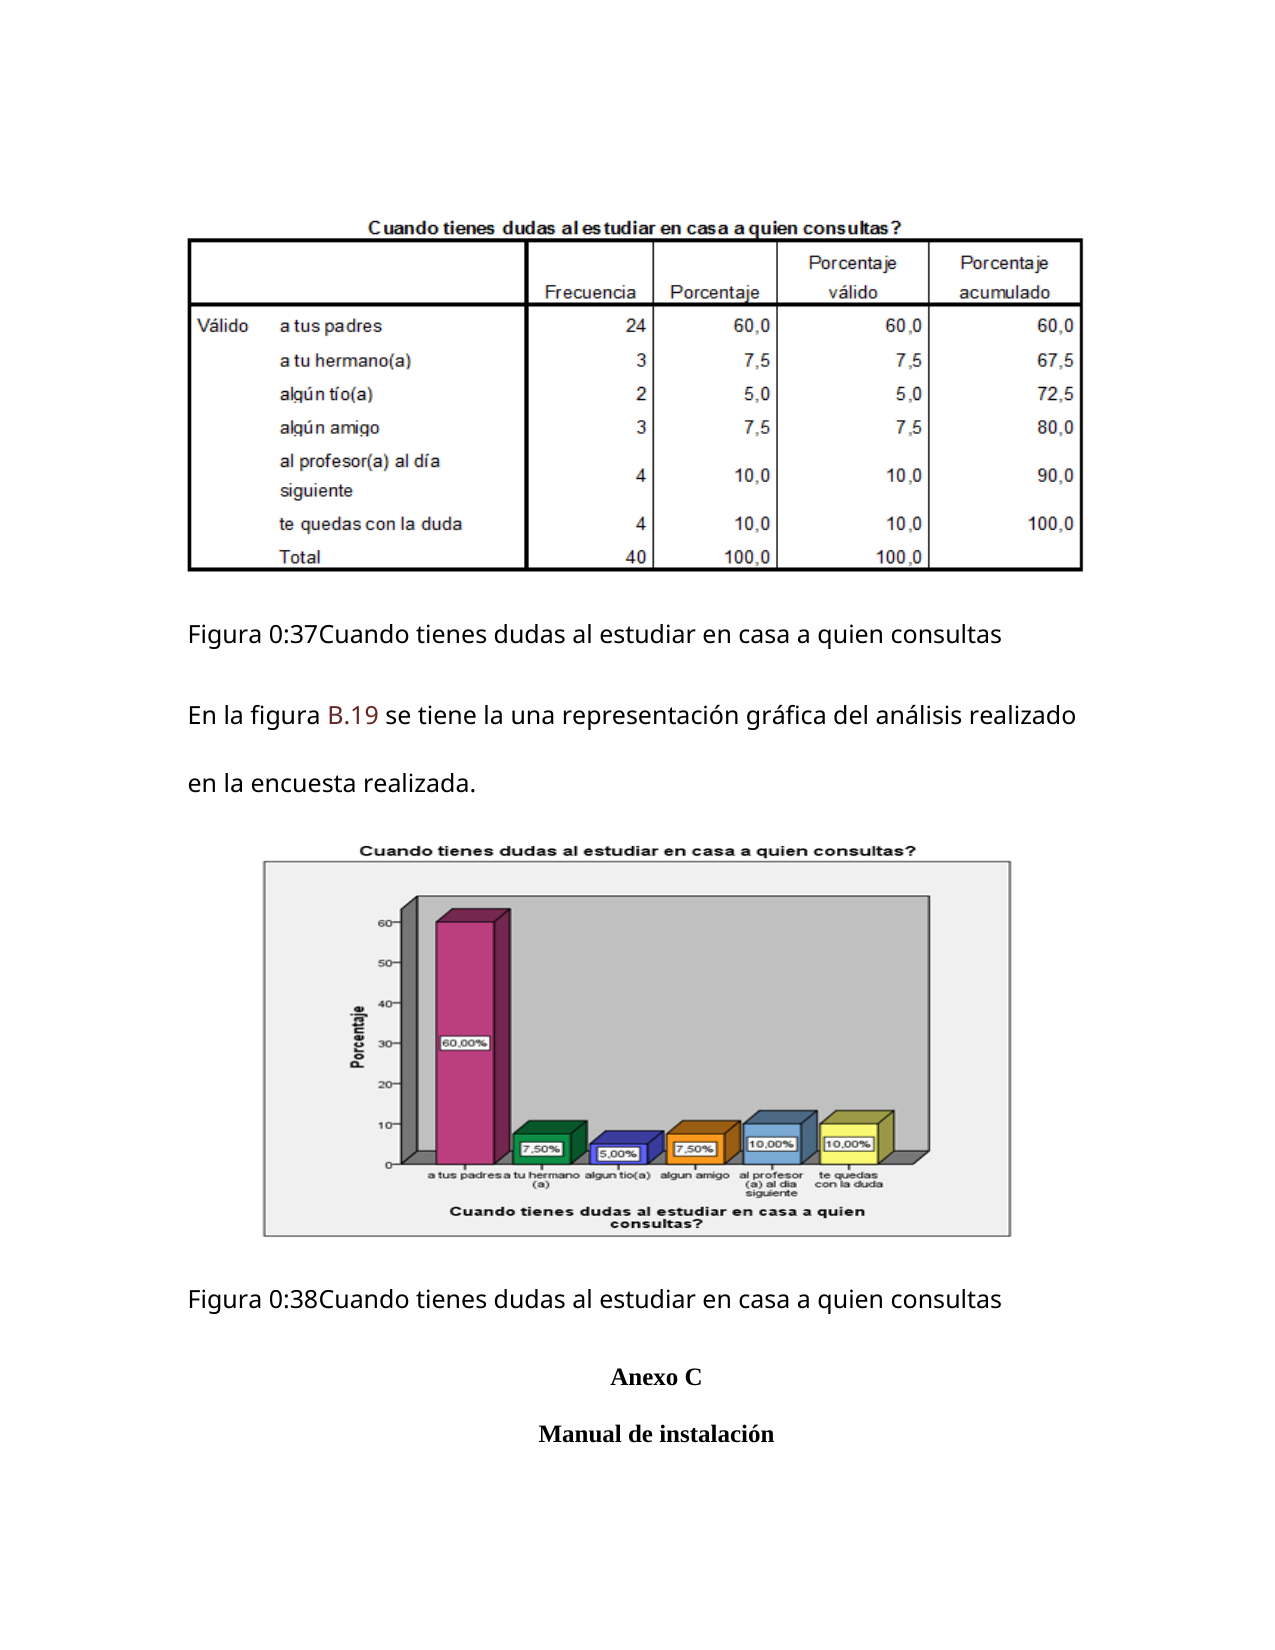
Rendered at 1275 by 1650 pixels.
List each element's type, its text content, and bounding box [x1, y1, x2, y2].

subtitle Anexo C [225, 1362, 1087, 1391]
text En la figura B.19 se tiene la una representación gráfica del análisis realizado en la encuesta realizada. [187, 697, 1087, 800]
subtitle Manual de instalación [225, 1419, 1087, 1448]
